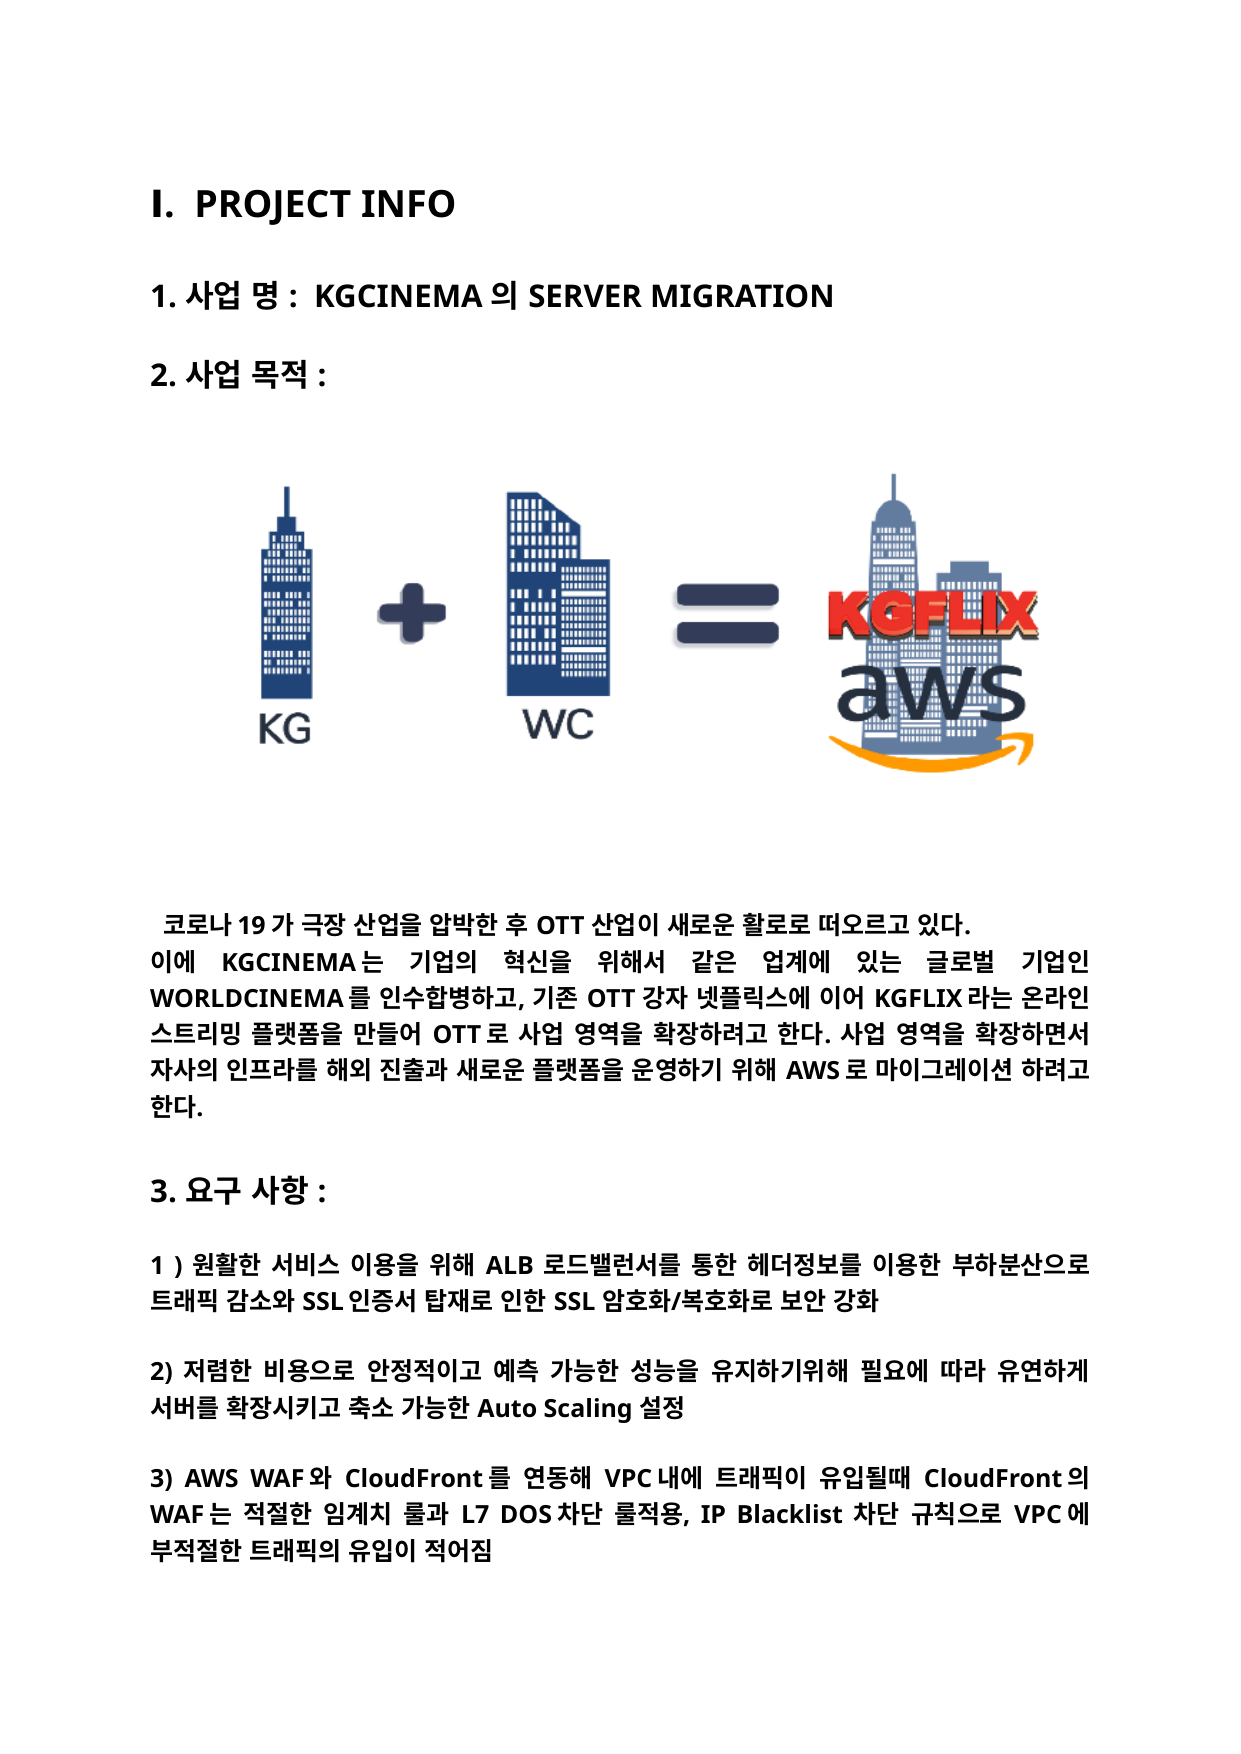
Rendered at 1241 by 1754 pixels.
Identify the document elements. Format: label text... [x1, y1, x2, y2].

text 1. 사업 명 : KGCINEMA 의 SERVER MIGRATION [150, 271, 1090, 316]
text 2. 사업 목적 : [150, 350, 1090, 396]
text 이에 KGCINEMA는 기업의 혁신을 위해서 같은 업계에 있는 글로벌 기업인 WORLDCINEMA를 인수합병하고, 기존 OTT 강자 넷플릭스에 이어 KGFLIX라는 온라인 스트리밍 플랫폼을 만들어 OTT로 사업 영역을 확장하려고 한다. 사업 영역을 확장하면서 자사의 인프라를 해외 진출과 새로운 플랫폼을 운영하기 위해 AWS로 마이그레이션 하려고 한다. [150, 942, 1090, 1123]
text 3. 요구 사항 : [150, 1166, 1090, 1211]
text 코로나19가 극장 산업을 압박한 후 OTT 산업이 새로운 활로로 떠오르고 있다. [150, 906, 1090, 942]
picture [150, 429, 1102, 804]
text Ⅰ. PROJECT INFO [150, 177, 1090, 228]
text 2) 저렴한 비용으로 안정적이고 예측 가능한 성능을 유지하기위해 필요에 따라 유연하게 서버를 확장시키고 축소 가능한 Auto Scaling 설정 [150, 1352, 1090, 1424]
text 1 ) 원활한 서비스 이용을 위해 ALB 로드밸런서를 통한 헤더정보를 이용한 부하분산으로 트래픽 감소와 SSL인증서 탑재로 인한 SSL 암호화/복호화로 보안 강화 [150, 1245, 1090, 1318]
text 3) AWS WAF와 CloudFront를 연동해 VPC내에 트래픽이 유입될때 CloudFront의 WAF는 적절한 임계치 룰과 L7 DOS차단 룰적용, IP Blacklist 차단 규칙으로 VPC에 부적절한 트래픽의 유입이 적어짐 [150, 1458, 1090, 1567]
